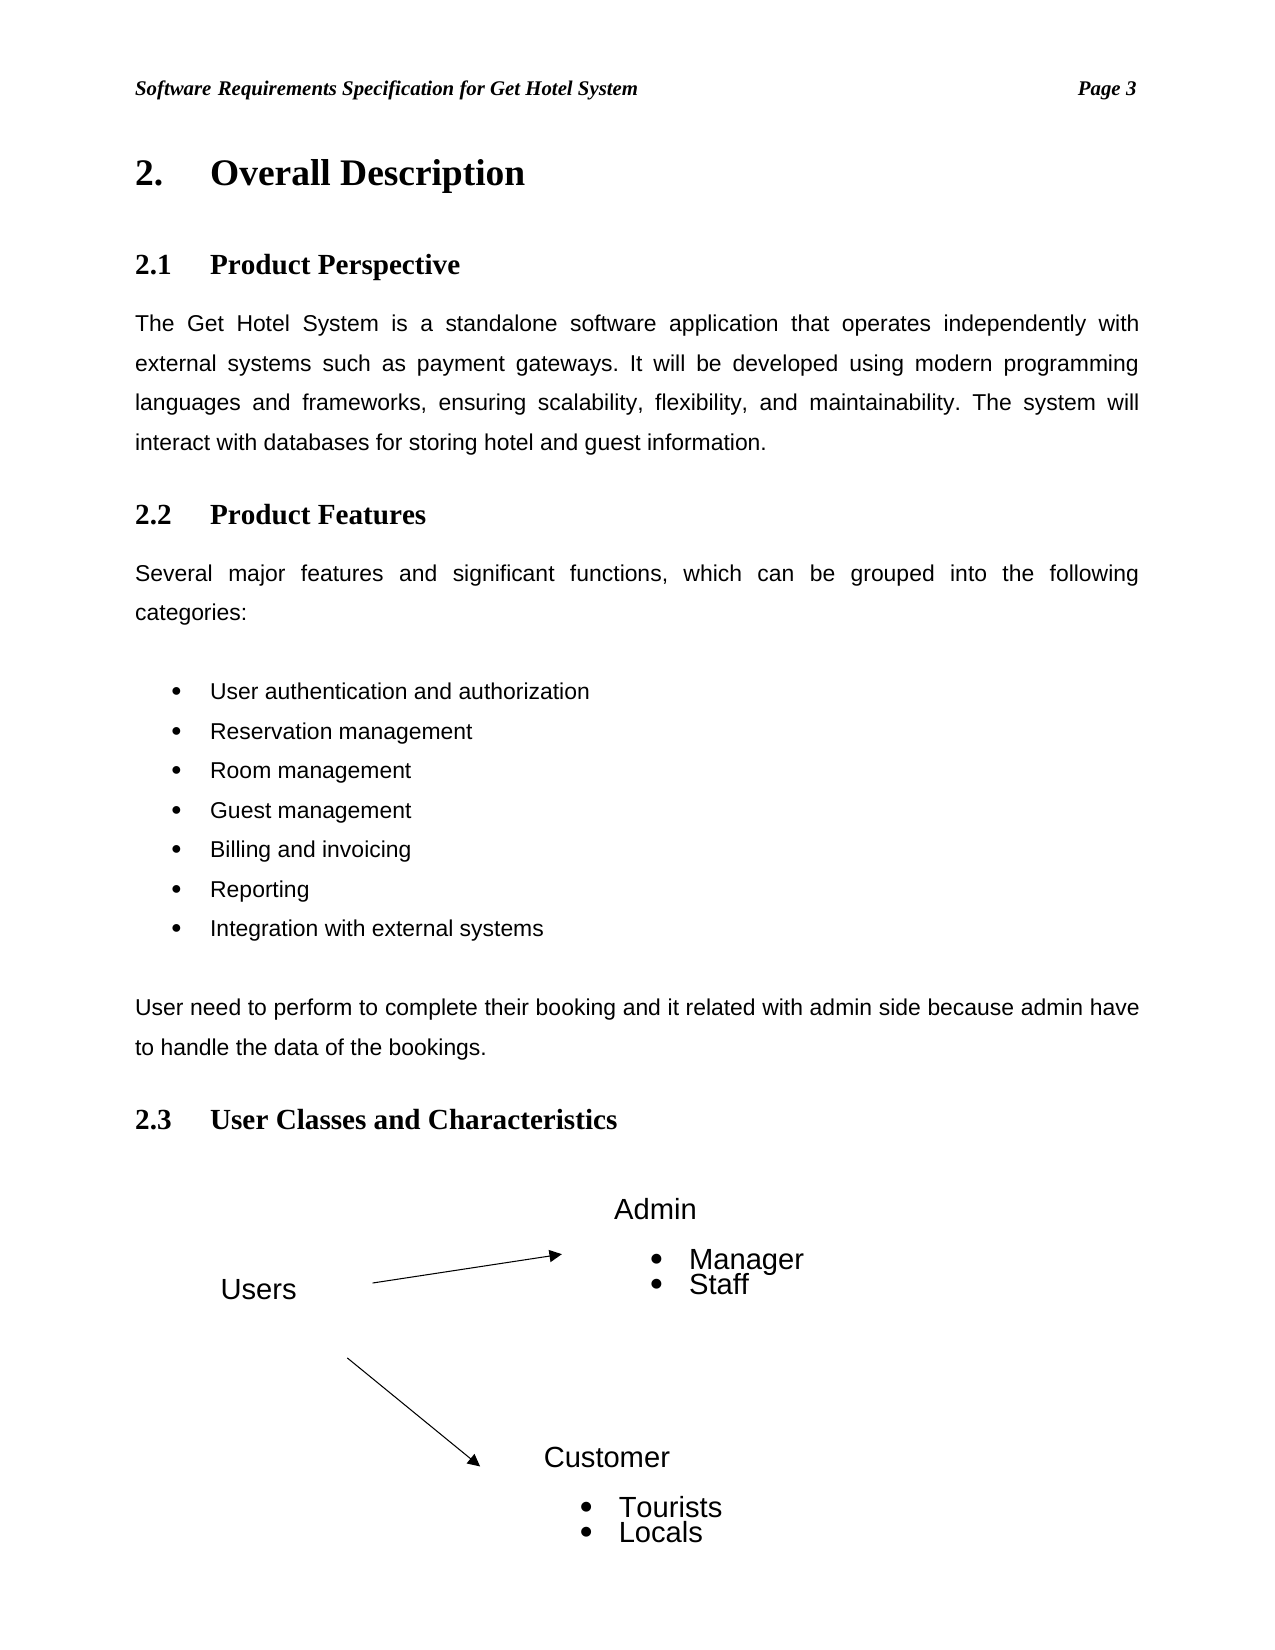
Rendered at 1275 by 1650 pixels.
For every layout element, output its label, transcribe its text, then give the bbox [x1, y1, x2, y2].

list Reservation management [172, 718, 1140, 744]
subtitle Product Features [135, 497, 1140, 531]
list User authentication and authorization [172, 678, 1140, 704]
list Reporting [172, 876, 1140, 902]
list Billing and invoicing [172, 836, 1140, 862]
list Integration with external systems [172, 915, 1140, 941]
subtitle Overall Description [135, 150, 1140, 193]
text The Get Hotel System is a standalone software application that operates independently with external systems such as payment gateways. It will be developed using modern programming languages and frameworks, ensuring scalability, flexibility, and maintainability. The system will interact with databases for storing hotel and guest information. [135, 310, 1140, 455]
subtitle Product Perspective [135, 247, 1140, 281]
text Several major features and significant functions, which can be grouped into the following categories: [135, 560, 1140, 626]
list Guest management [172, 797, 1140, 823]
subtitle User Classes and Characteristics [135, 1102, 1140, 1136]
text User need to perform to complete their booking and it related with admin side because admin have to handle the data of the bookings. [135, 994, 1140, 1060]
list Room management [172, 757, 1140, 783]
